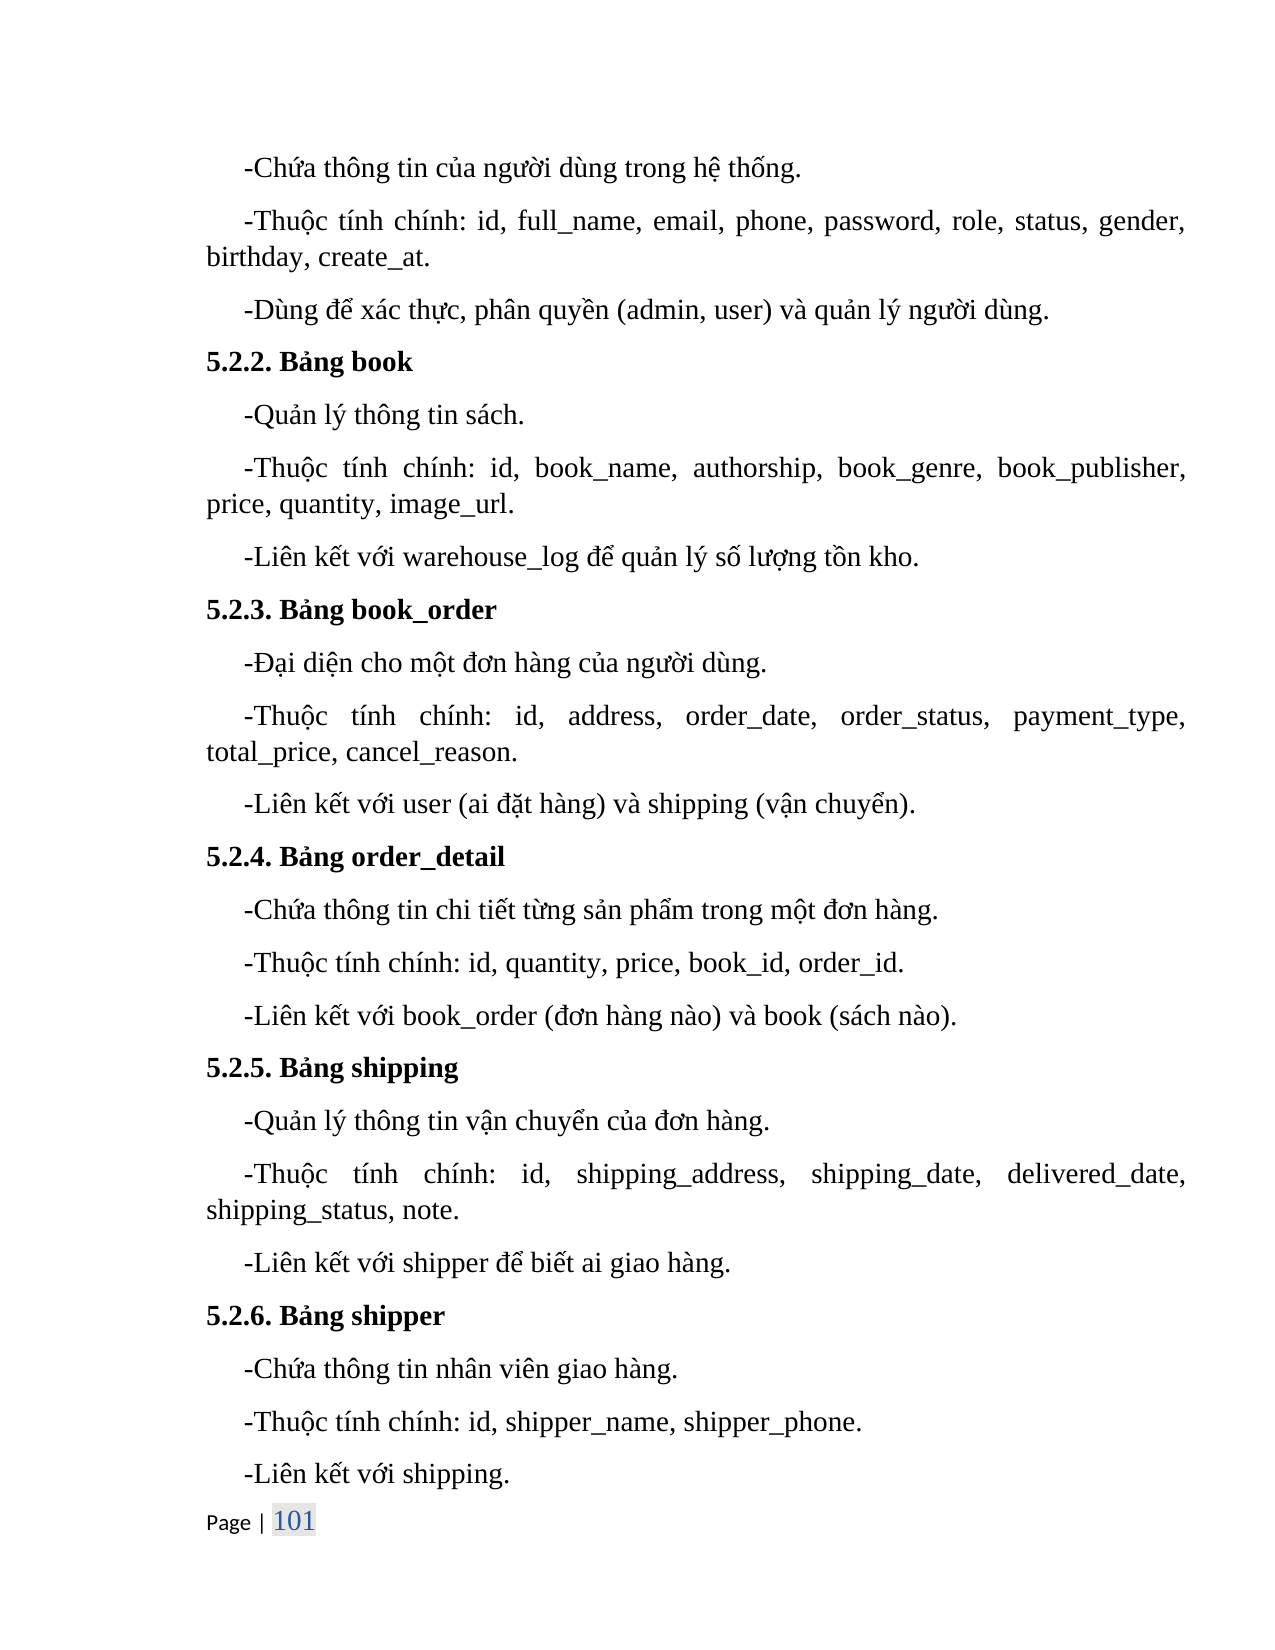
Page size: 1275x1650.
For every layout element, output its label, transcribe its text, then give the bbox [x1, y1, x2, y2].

text -Chứa thông tin của người dùng trong hệ thống. [206, 150, 1187, 183]
text -Chứa thông tin nhân viên giao hàng. [206, 1351, 1187, 1384]
text -Liên kết với user (ai đặt hàng) và shipping (vận chuyển). [206, 787, 1187, 820]
text -Quản lý thông tin vận chuyển của đơn hàng. [206, 1103, 1187, 1137]
text -Thuộc tính chính: id, book_name, authorship, book_genre, book_publisher, price, quantity, image_url. [206, 450, 1187, 520]
text -Chứa thông tin chi tiết từng sản phẩm trong một đơn hàng. [206, 892, 1187, 926]
text -Đại diện cho một đơn hàng của người dùng. [206, 645, 1187, 678]
text 5.2.2. Bảng book [206, 344, 1187, 378]
text 5.2.6. Bảng shipper [206, 1298, 1187, 1332]
text -Thuộc tính chính: id, shipper_name, shipper_phone. [206, 1404, 1187, 1437]
text -Thuộc tính chính: id, full_name, email, phone, password, role, status, gender, birthday, create_at. [206, 203, 1187, 272]
text -Dùng để xác thực, phân quyền (admin, user) và quản lý người dùng. [206, 292, 1187, 325]
text 5.2.5. Bảng shipping [206, 1051, 1187, 1084]
text -Quản lý thông tin sách. [206, 397, 1187, 431]
text -Liên kết với shipping. [206, 1456, 1187, 1490]
text -Liên kết với shipper để biết ai giao hàng. [206, 1245, 1187, 1279]
text 5.2.3. Bảng book_order [206, 592, 1187, 626]
text -Liên kết với book_order (đơn hàng nào) và book (sách nào). [206, 998, 1187, 1031]
text -Thuộc tính chính: id, shipping_address, shipping_date, delivered_date, shipping_status, note. [206, 1156, 1187, 1226]
text -Thuộc tính chính: id, address, order_date, order_status, payment_type, total_price, cancel_reason. [206, 698, 1187, 767]
text -Liên kết với warehouse_log để quản lý số lượng tồn kho. [206, 539, 1187, 573]
text 5.2.4. Bảng order_detail [206, 839, 1187, 873]
text -Thuộc tính chính: id, quantity, price, book_id, order_id. [206, 945, 1187, 978]
